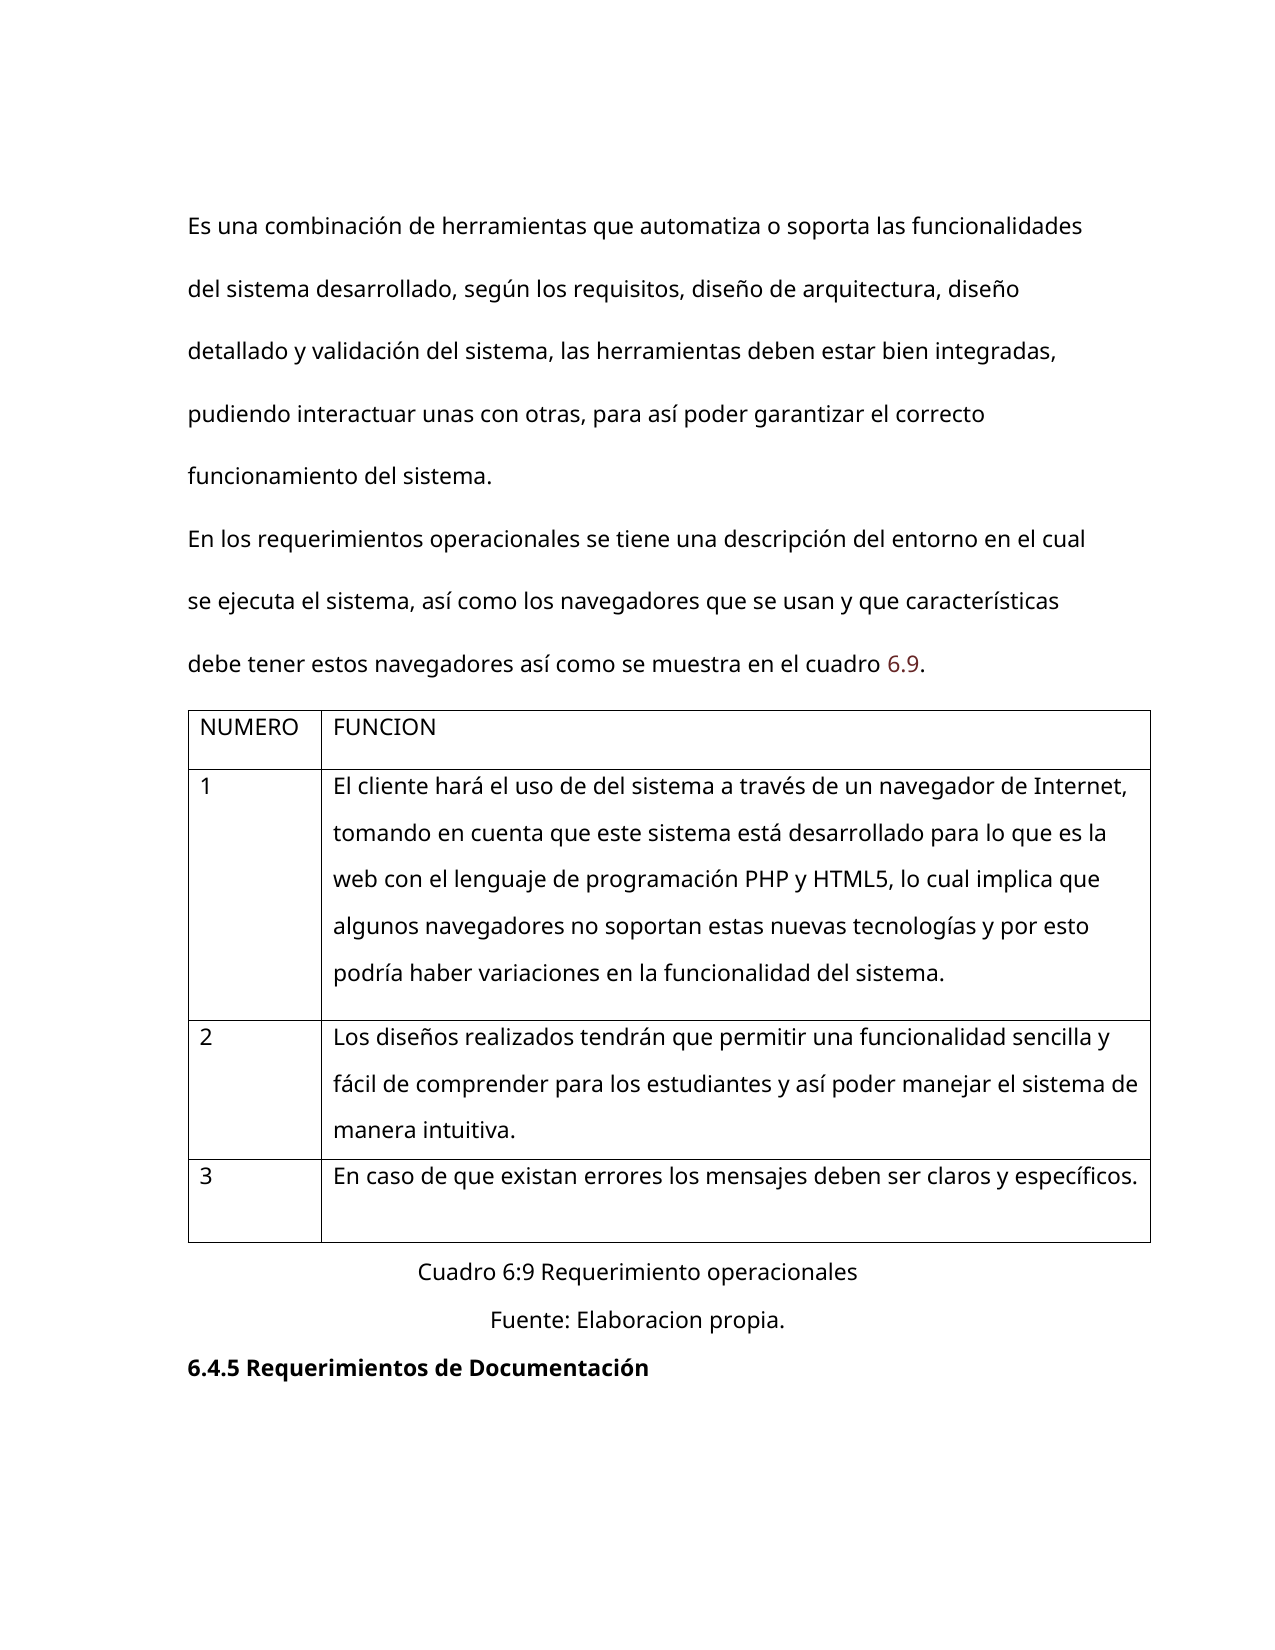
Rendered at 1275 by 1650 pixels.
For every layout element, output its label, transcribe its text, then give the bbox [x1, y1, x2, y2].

text Fuente: Elaboracion propia. [187, 1304, 1087, 1335]
table_cell 2 [189, 1021, 321, 1159]
text En los requerimientos operacionales se tiene una descripción del entorno en el cual se ejecuta el sistema, así como los navegadores que se usan y que características debe tener estos navegadores así como se muestra en el cuadro 6.9. [187, 522, 1087, 679]
text Cuadro 6:9 Requerimiento operacionales [187, 1255, 1087, 1287]
text Es una combinación de herramientas que automatiza o soporta las funcionalidades del sistema desarrollado, según los requisitos, diseño de arquitectura, diseño detallado y validación del sistema, las herramientas deben estar bien integradas, pudiendo interactuar unas con otras, para así poder garantizar el correcto funcionamiento del sistema. [187, 210, 1087, 491]
table_cell Los diseños realizados tendrán que permitir una funcionalidad sencilla y fácil de comprender para los estudiantes y así poder manejar el sistema de manera intuitiva. [322, 1021, 1150, 1159]
subtitle 6.4.5 Requerimientos de Documentación [187, 1352, 1087, 1383]
table_cell En caso de que existan errores los mensajes deben ser claros y específicos. [322, 1160, 1150, 1242]
table_cell El cliente hará el uso de del sistema a través de un navegador de Internet, tomando en cuenta que este sistema está desarrollado para lo que es la web con el lenguaje de programación PHP y HTML5, lo cual implica que algunos navegadores no soportan estas nuevas tecnologías y por esto podría haber variaciones en la funcionalidad del sistema. [322, 770, 1150, 1019]
table_cell 1 [189, 770, 321, 1019]
table_header NUMERO [189, 711, 321, 768]
table_cell 3 [189, 1160, 321, 1242]
table_header FUNCION [322, 711, 1150, 768]
